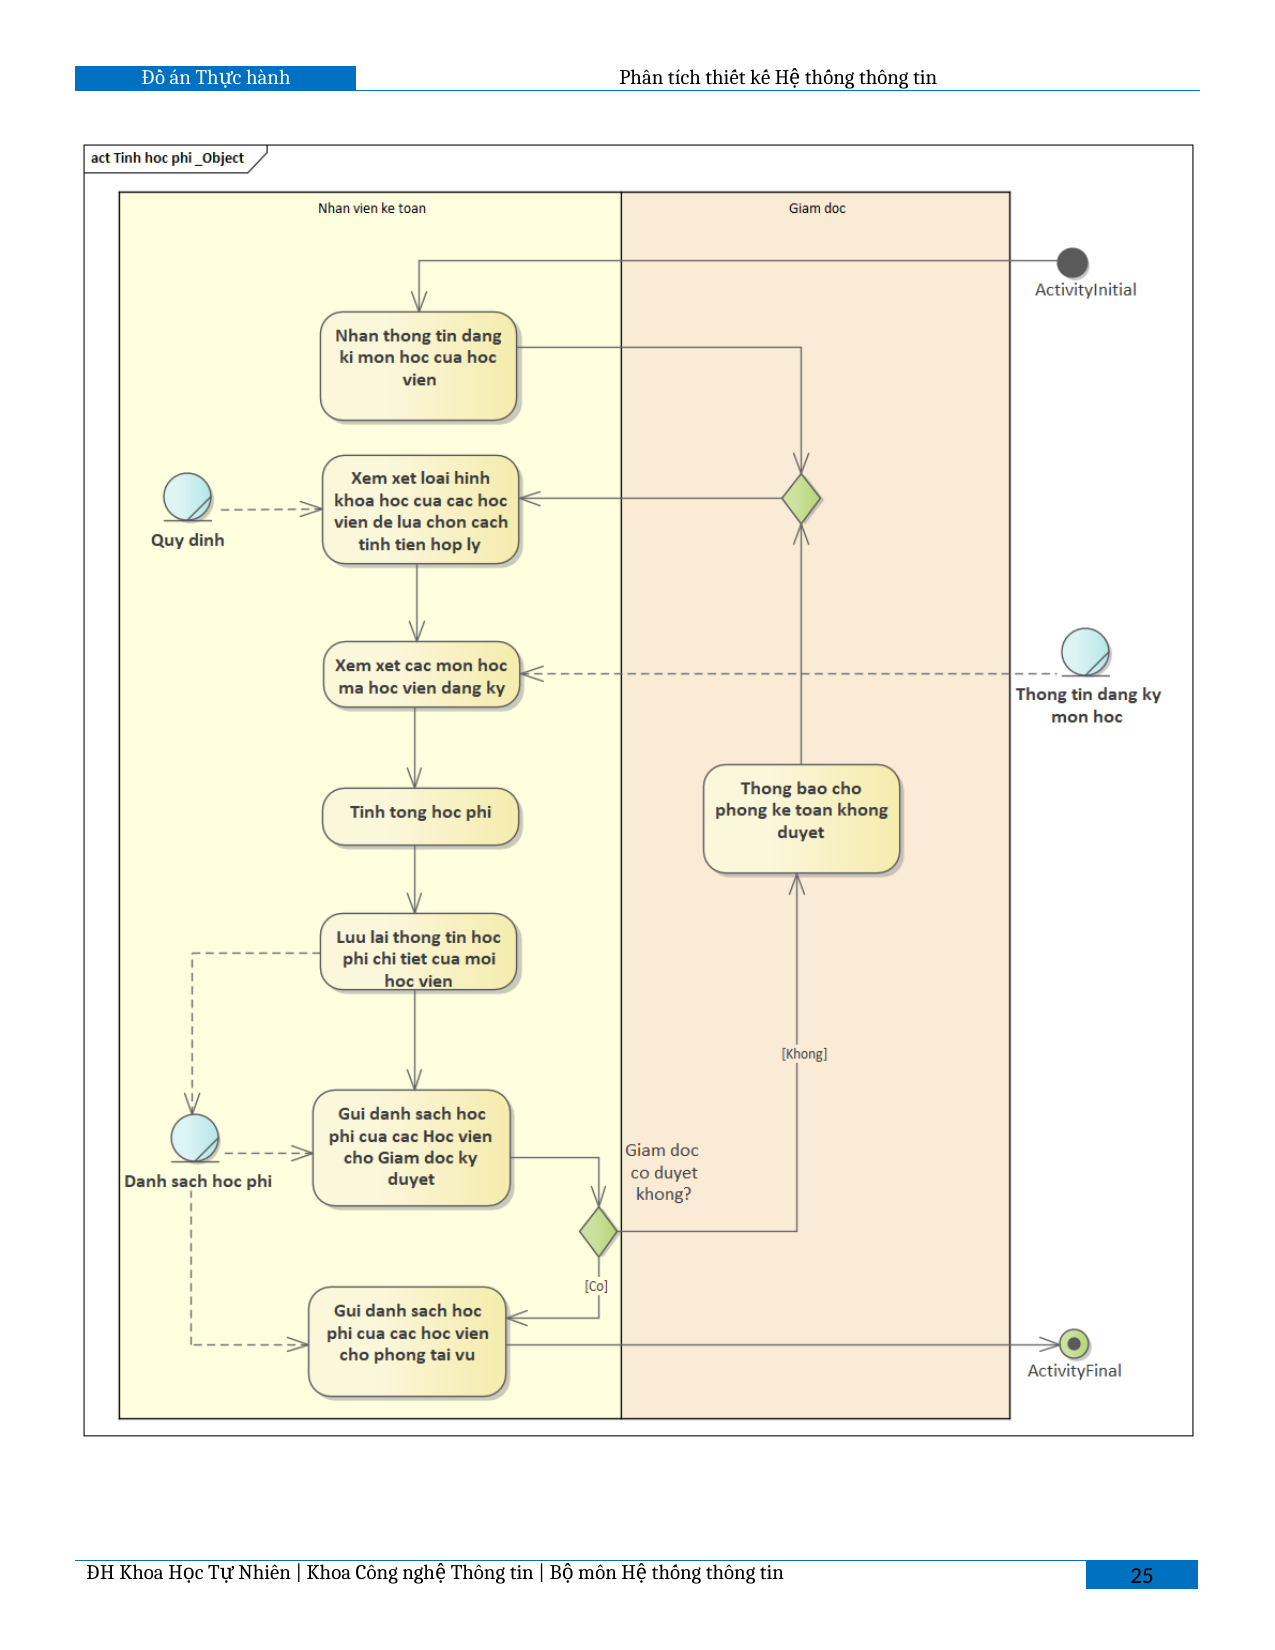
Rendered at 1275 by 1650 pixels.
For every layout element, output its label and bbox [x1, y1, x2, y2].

picture [75, 136, 1200, 1445]
